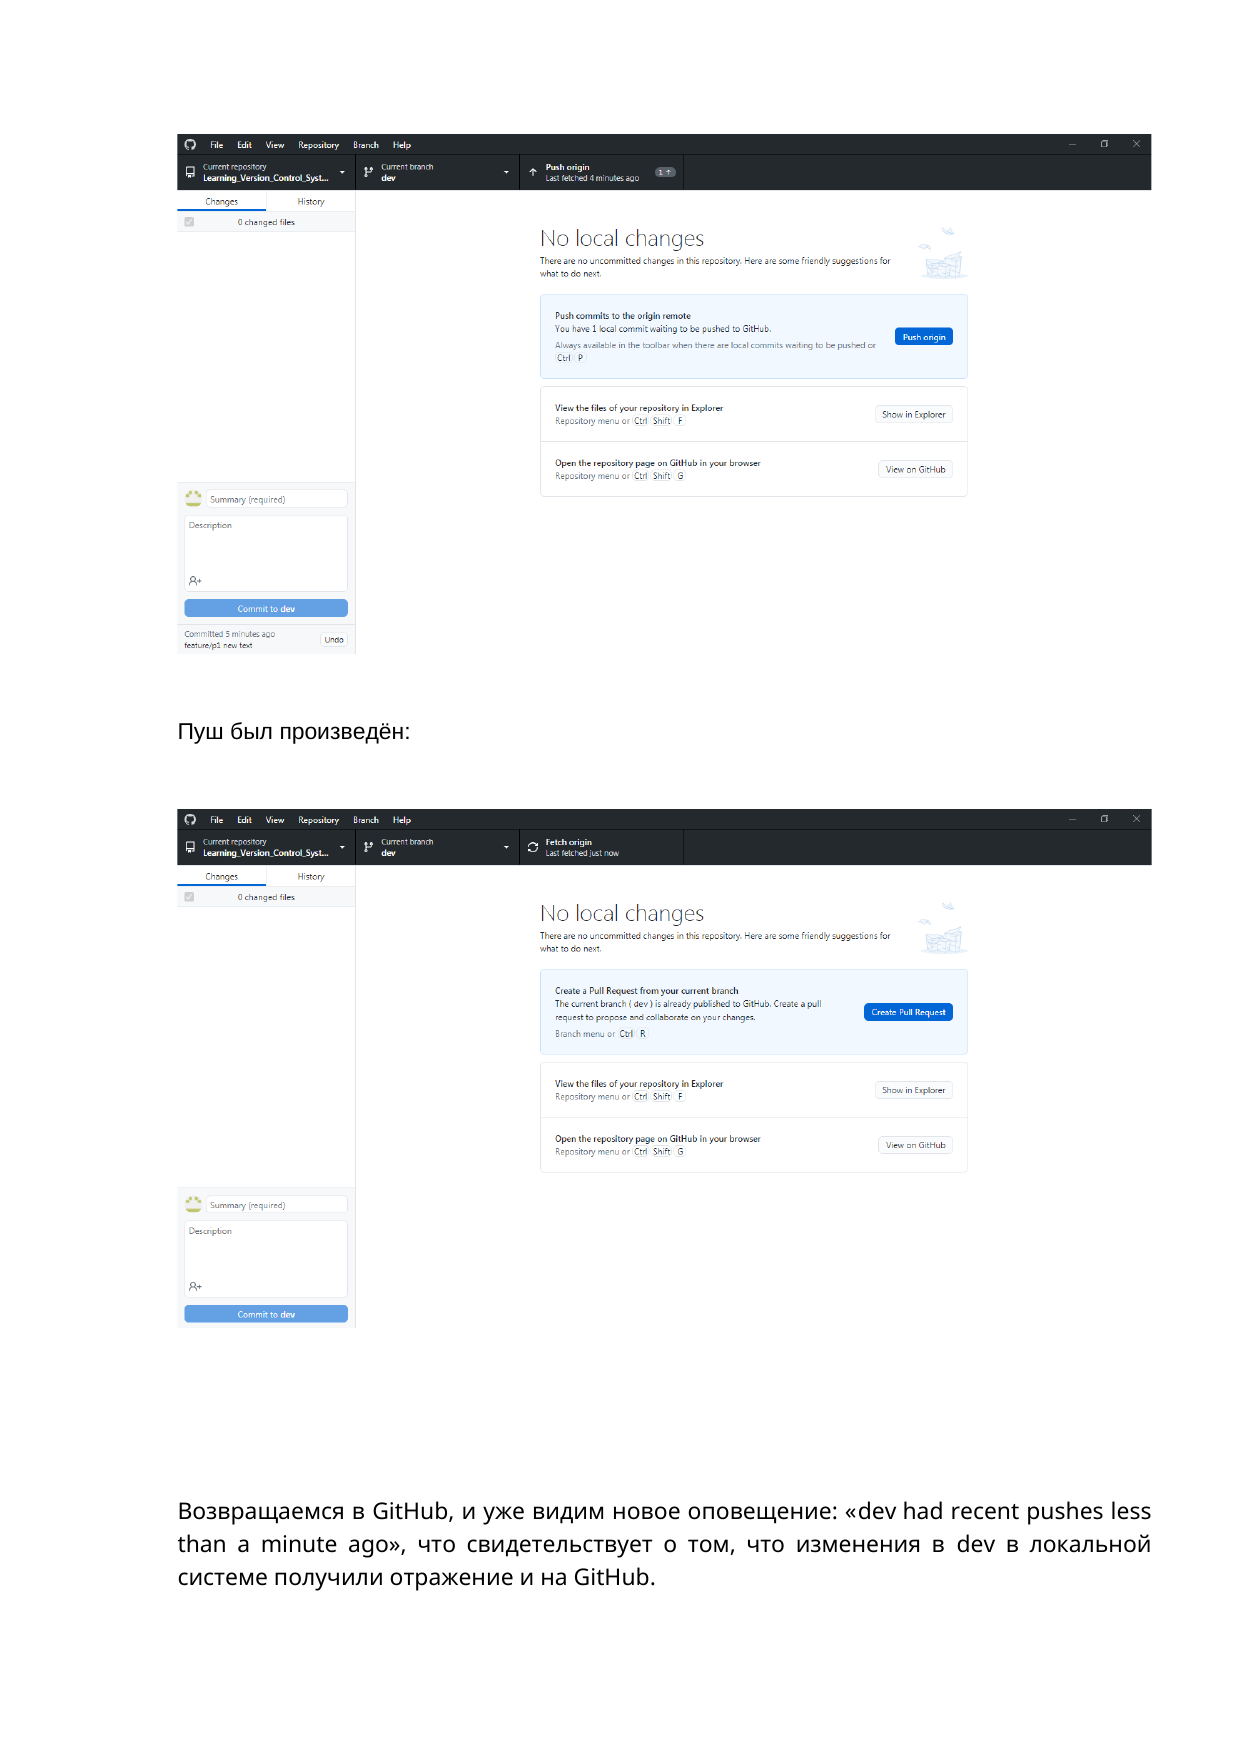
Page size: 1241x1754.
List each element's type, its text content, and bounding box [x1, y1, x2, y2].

text Пуш был произведён: [177, 718, 1152, 745]
picture [177, 809, 1152, 1328]
picture [177, 134, 1152, 654]
text Возвращаемся в GitHub, и уже видим новое оповещение: «dev had recent pushes less than a minute ago», что свидетельствует о том, что изменения в dev в локальной системе получили отражение и на GitHub. [177, 1495, 1152, 1592]
